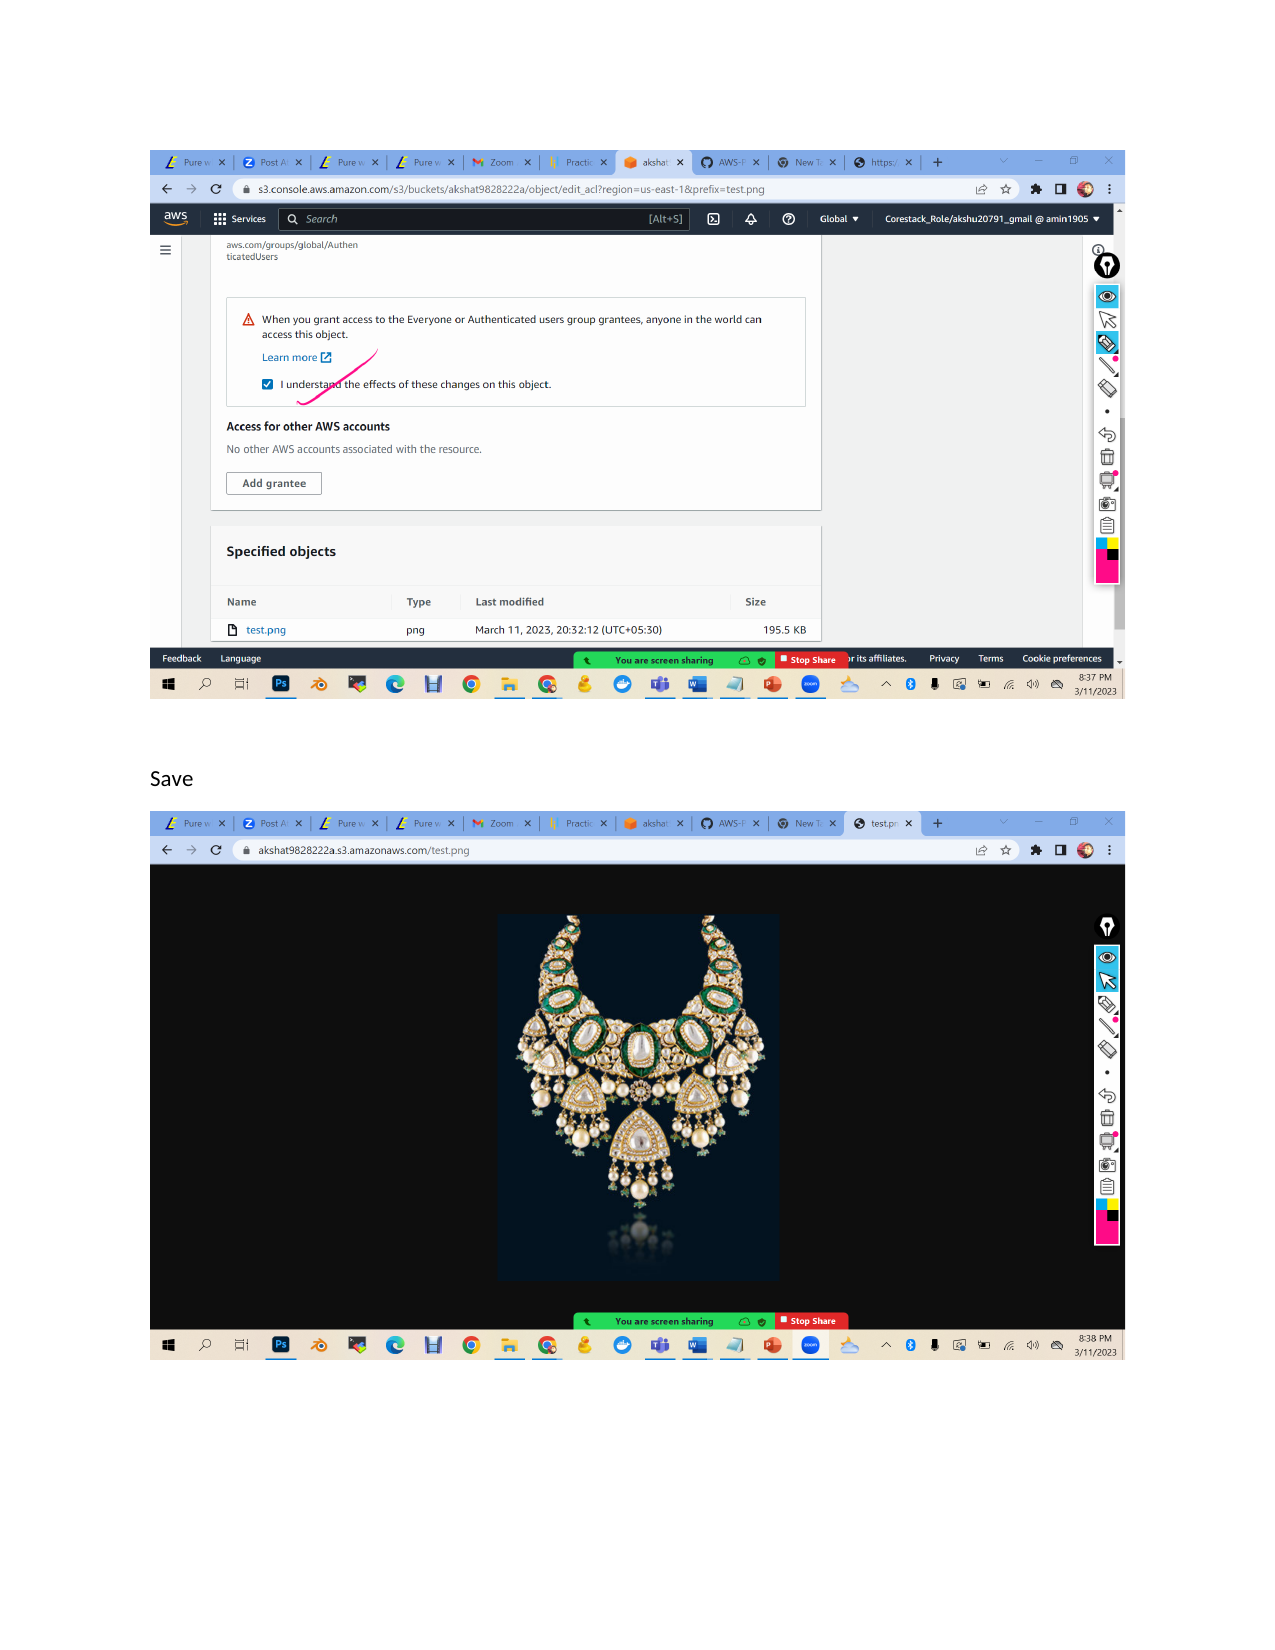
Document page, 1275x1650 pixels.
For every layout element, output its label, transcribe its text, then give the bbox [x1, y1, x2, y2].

picture [150, 811, 1125, 1360]
picture [150, 150, 1125, 699]
text Save [150, 764, 1125, 792]
